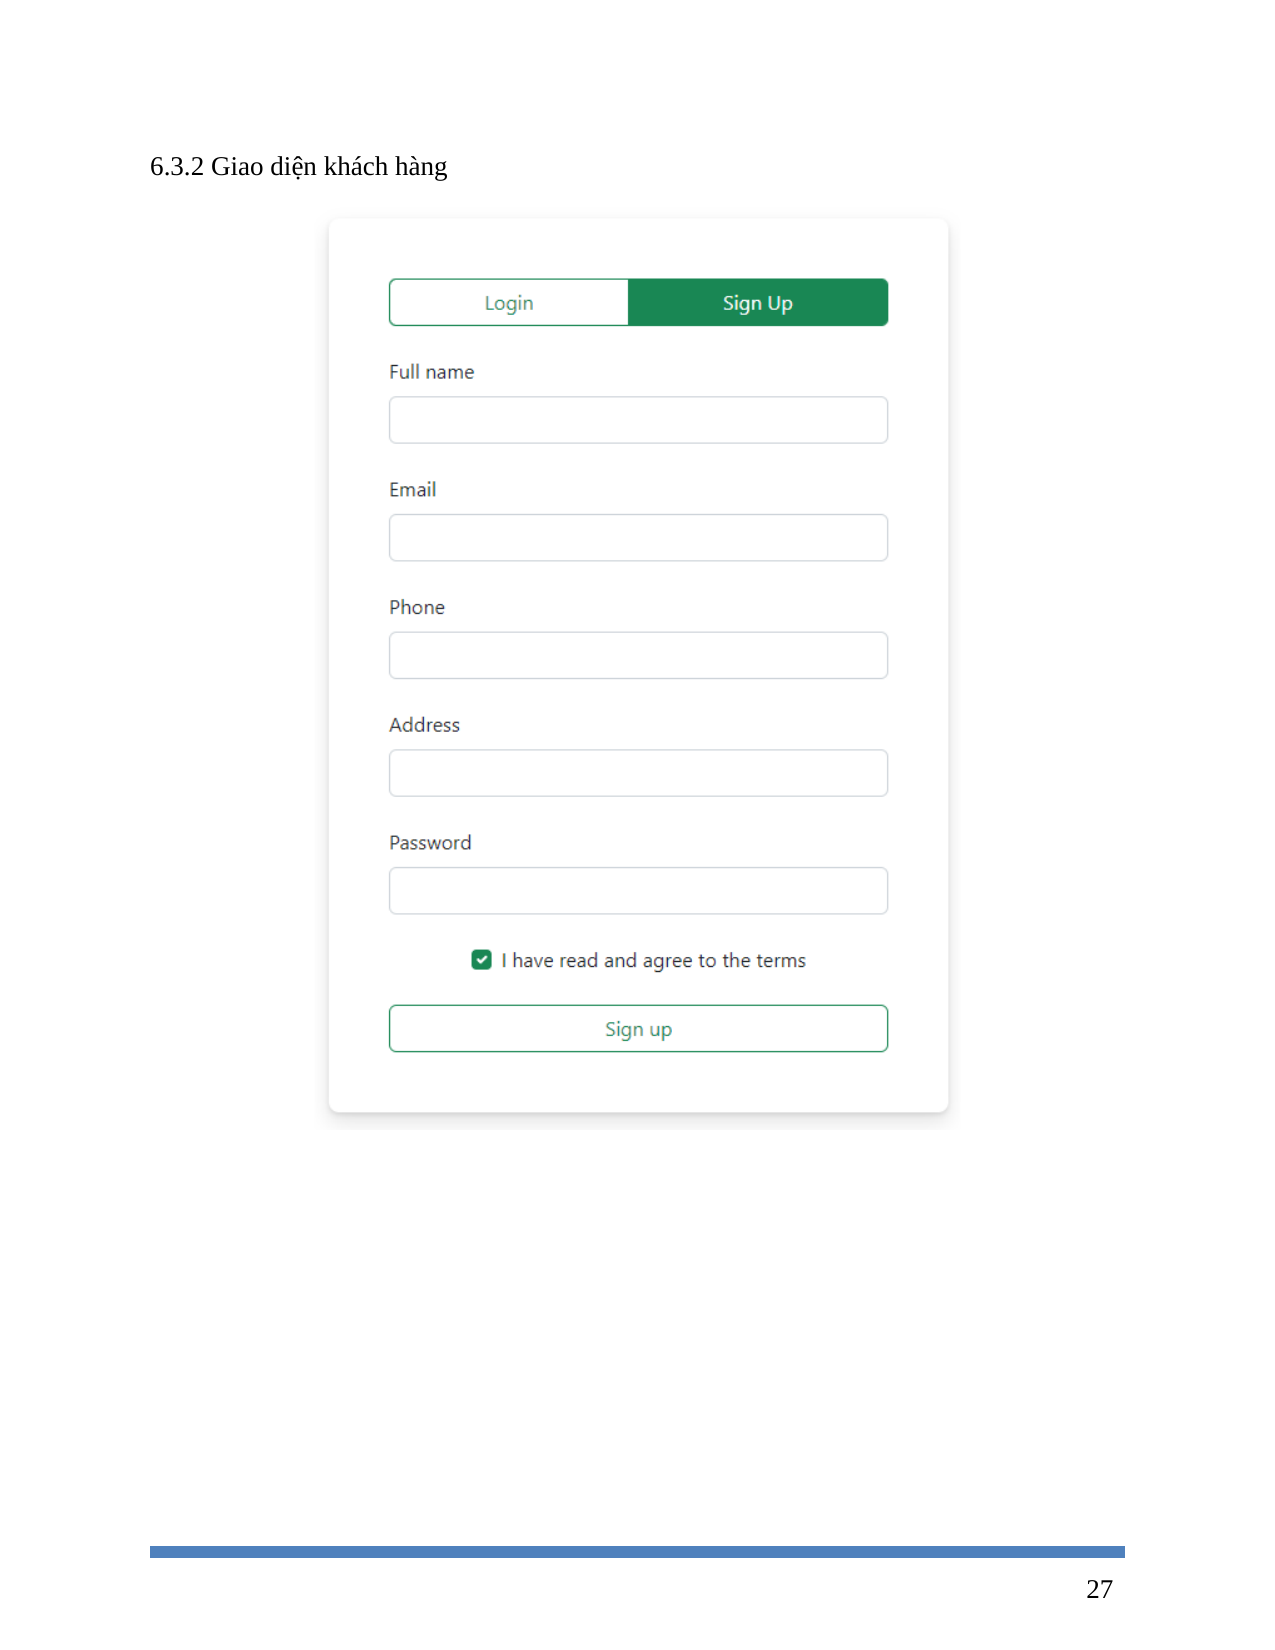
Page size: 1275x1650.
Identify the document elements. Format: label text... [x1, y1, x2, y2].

picture [314, 206, 961, 1130]
text 6.3.2 Giao diện khách hàng [150, 150, 1125, 181]
